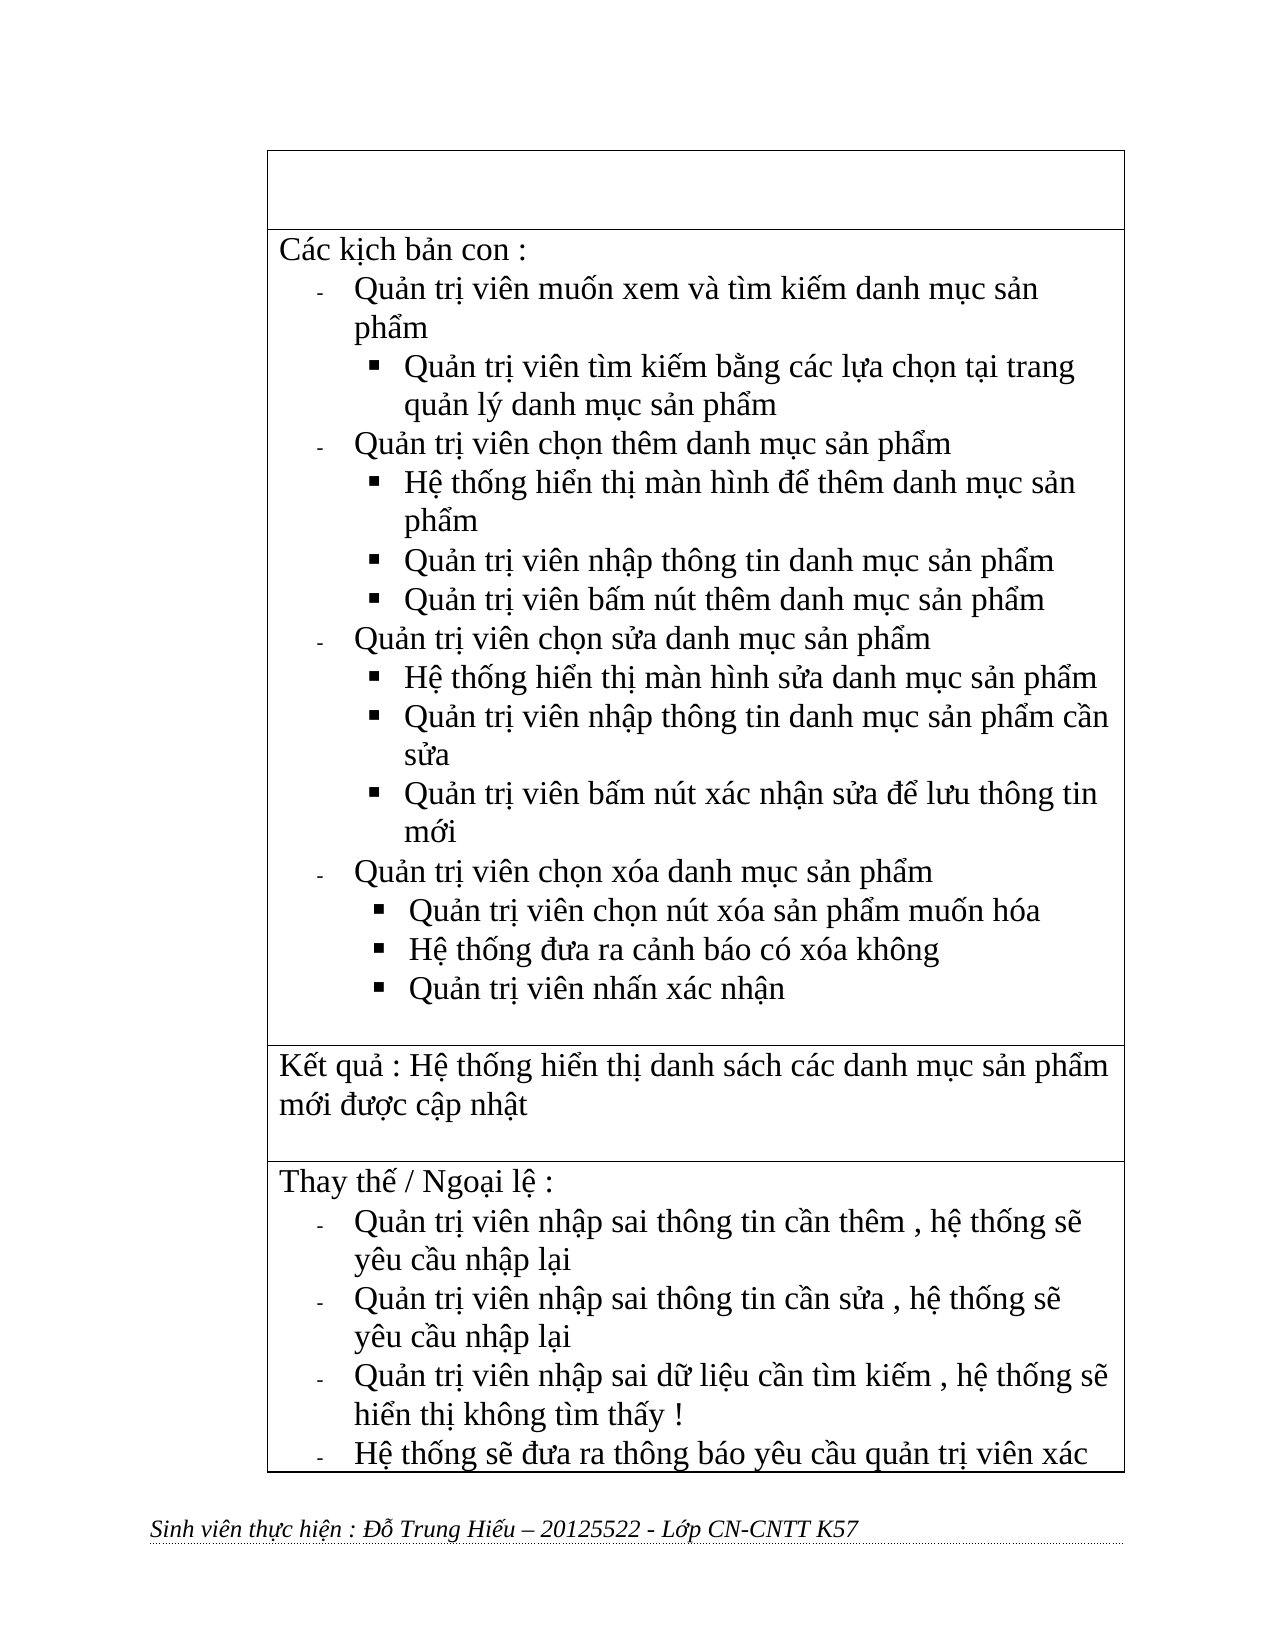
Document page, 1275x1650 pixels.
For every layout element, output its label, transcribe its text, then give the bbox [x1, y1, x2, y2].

table_cell Kết quả : Hệ thống hiển thị danh sách các danh mục sản phẩm mới được cập nhật [268, 1046, 1124, 1161]
table_cell Các kịch bản con : Quản trị viên muốn xem và tìm kiếm danh mục sản phẩm Quản trị viên tìm kiếm bằng các lựa chọn tại trang quản lý danh mục sản phẩm Quản trị viên chọn thêm danh mục sản phẩm Hệ thống hiển thị màn hình để thêm danh mục sản phẩm Quản trị viên nhập thông tin danh mục sản phẩm Quản trị viên bấm nút thêm danh mục sản phẩm Quản trị viên chọn sửa danh mục sản phẩm Hệ thống hiển thị màn hình sửa danh mục sản phẩm Quản trị viên nhập thông tin danh mục sản phẩm cần sửa Quản trị viên bấm nút xác nhận sửa để lưu thông tin mới Quản trị viên chọn xóa danh mục sản phẩm Quản trị viên chọn nút xóa sản phẩm muốn hóa Hệ thống đưa ra cảnh báo có xóa không Quản trị viên nhấn xác nhận [268, 230, 1124, 1045]
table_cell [268, 1162, 1124, 1471]
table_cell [268, 151, 1124, 228]
